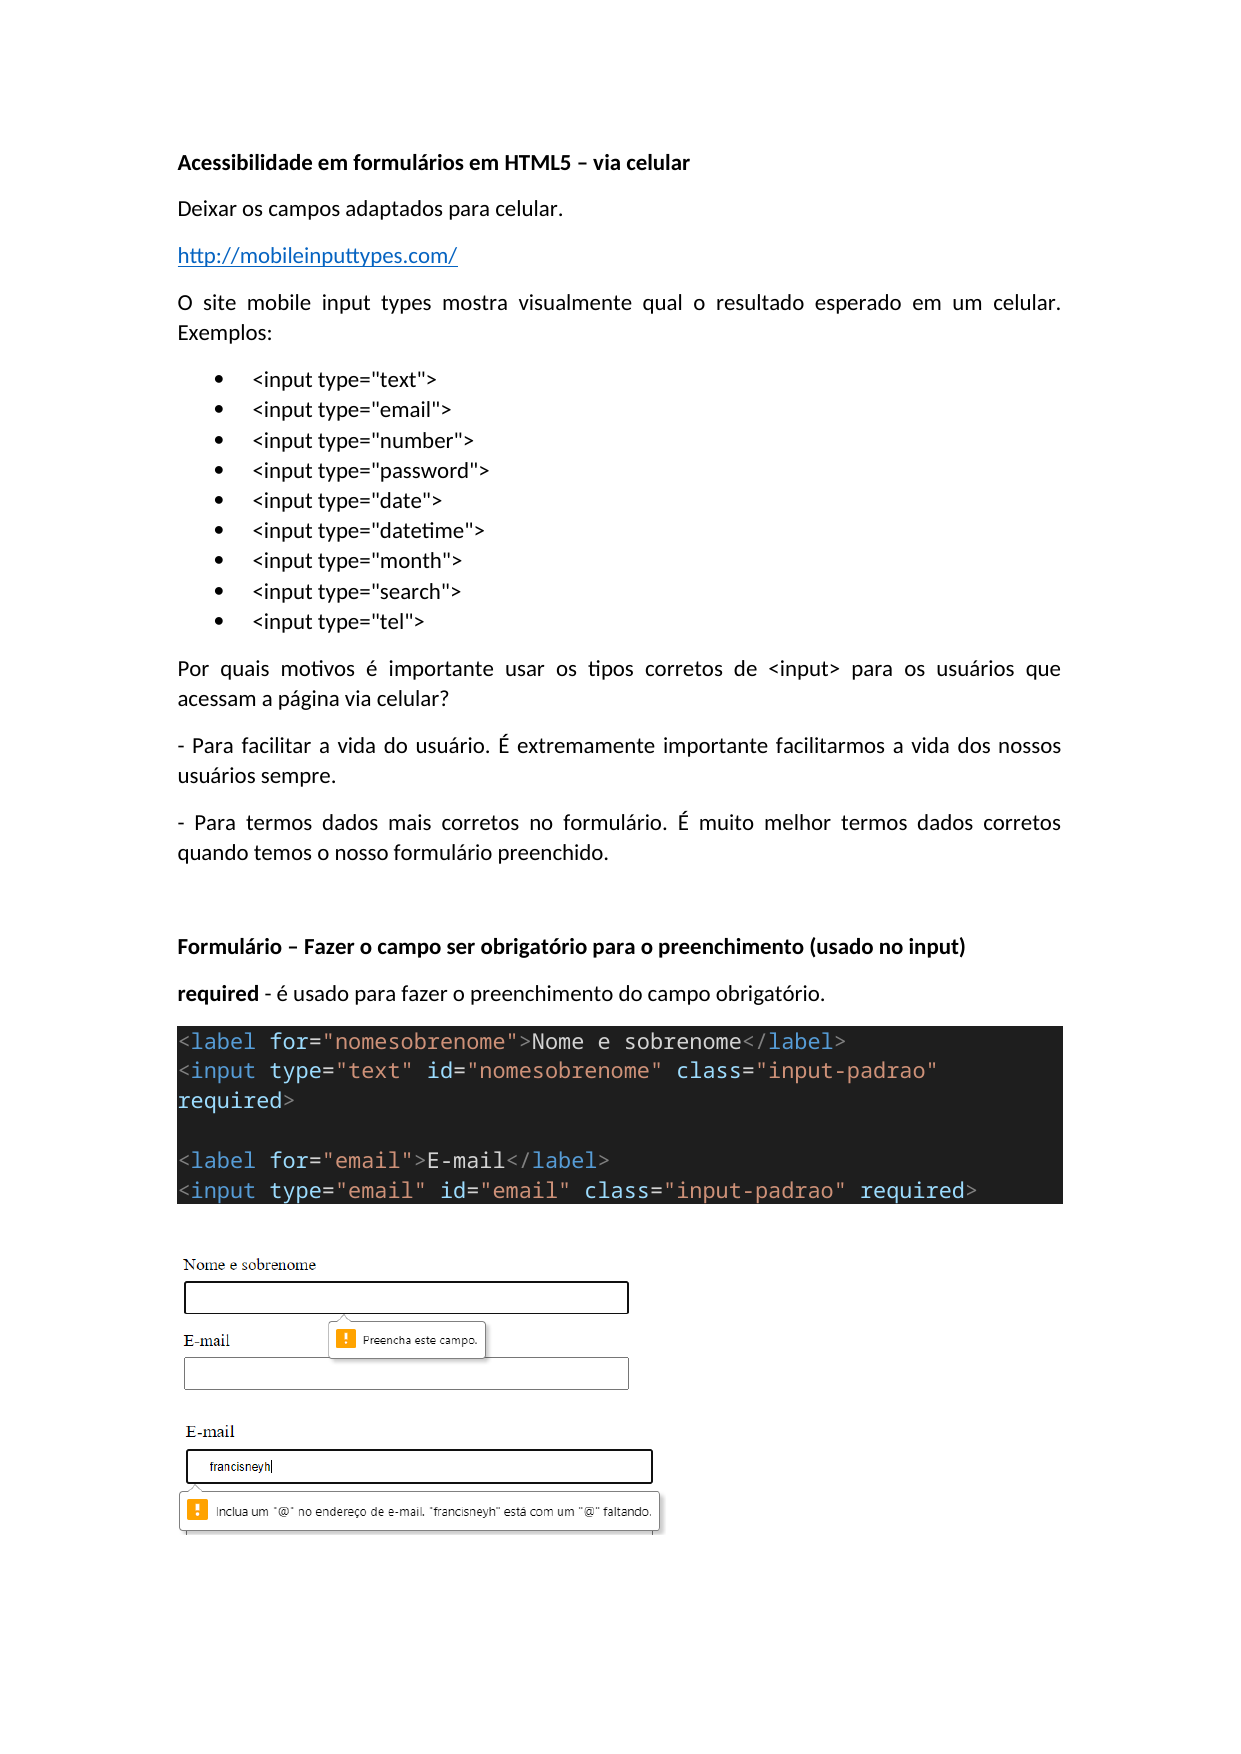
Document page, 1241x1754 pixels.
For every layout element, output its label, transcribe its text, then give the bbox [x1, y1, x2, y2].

text - Para facilitar a vida do usuário. É extremamente importante facilitarmos a vida dos nossos usuários sempre. [177, 731, 1063, 789]
list <input type="password"> [215, 456, 1063, 484]
text Por quais motivos é importante usar os tipos corretos de <input> para os usuários que acessam a página via celular? [177, 654, 1063, 712]
picture [177, 1251, 638, 1399]
text Acessibilidade em formulários em HTML5 – via celular [177, 148, 1063, 176]
text <input type="email" id="email" class="input-padrao" required> [177, 1175, 1063, 1204]
text required - é usado para fazer o preenchimento do campo obrigatório. [177, 979, 1063, 1007]
list <input type="number"> [215, 426, 1063, 454]
text - Para termos dados mais corretos no formulário. É muito melhor termos dados corretos quando temos o nosso formulário preenchido. [177, 808, 1063, 866]
text Deixar os campos adaptados para celular. [177, 194, 1063, 222]
text O site mobile input types mostra visualmente qual o resultado esperado em um celular. Exemplos: [177, 288, 1063, 346]
list <input type="datetime"> [215, 516, 1063, 544]
list <input type="tel"> [215, 607, 1063, 635]
list <input type="search"> [215, 577, 1063, 605]
list <input type="date"> [215, 486, 1063, 514]
picture [177, 1417, 667, 1535]
text http://mobileinputtypes.com/ [177, 241, 1063, 269]
text <input type="text" id="nomesobrenome" class="input-padrao" required> [177, 1056, 1063, 1115]
text <label for="nomesobrenome">Nome e sobrenome</label> [177, 1026, 1063, 1056]
text Formulário – Fazer o campo ser obrigatório para o preenchimento (usado no input) [177, 932, 1063, 960]
list <input type="month"> [215, 547, 1063, 574]
list <input type="text"> [215, 365, 1063, 393]
list <input type="email"> [215, 396, 1063, 423]
text <label for="email">E-mail</label> [177, 1145, 1063, 1175]
